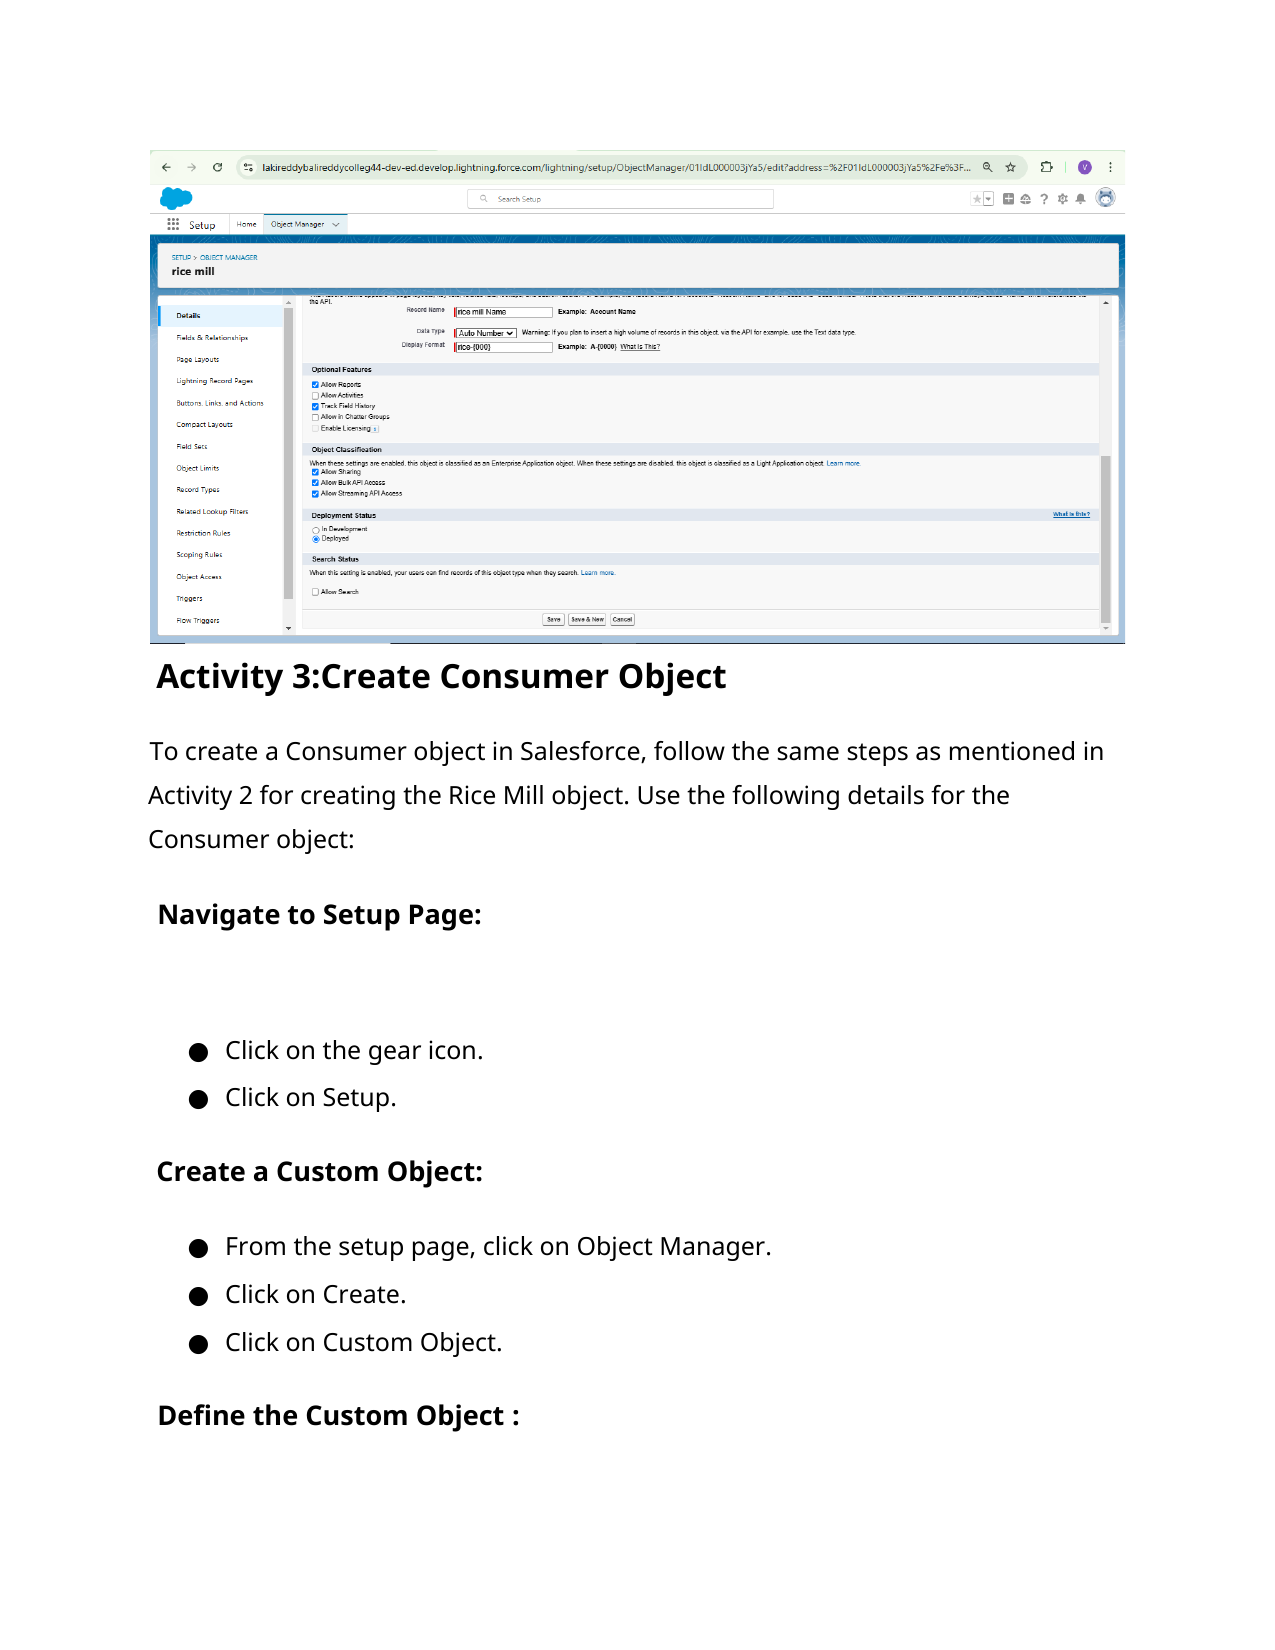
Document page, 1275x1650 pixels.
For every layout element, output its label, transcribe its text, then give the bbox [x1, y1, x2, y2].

text To create a Consumer object in Salesforce, follow the same steps as mentioned in Activity 2 for creating the Rice Mill object. Use the following details for the Consumer object: [148, 733, 1125, 856]
list From the setup page, click on Object Manager. [187, 1229, 1125, 1263]
picture [150, 237, 1125, 644]
picture [150, 150, 1125, 234]
list Click on Setup. [187, 1080, 1125, 1114]
list Click on Create. [187, 1277, 1125, 1311]
text Navigate to Setup Page: [150, 895, 1125, 932]
text Activity 3:Create Consumer Object [150, 653, 1125, 698]
text Create a Custom Object: [150, 1152, 1125, 1189]
text Define the Custom Object : [150, 1397, 1125, 1434]
list Click on Custom Object. [187, 1324, 1125, 1358]
list Click on the gear icon. [187, 1032, 1125, 1066]
